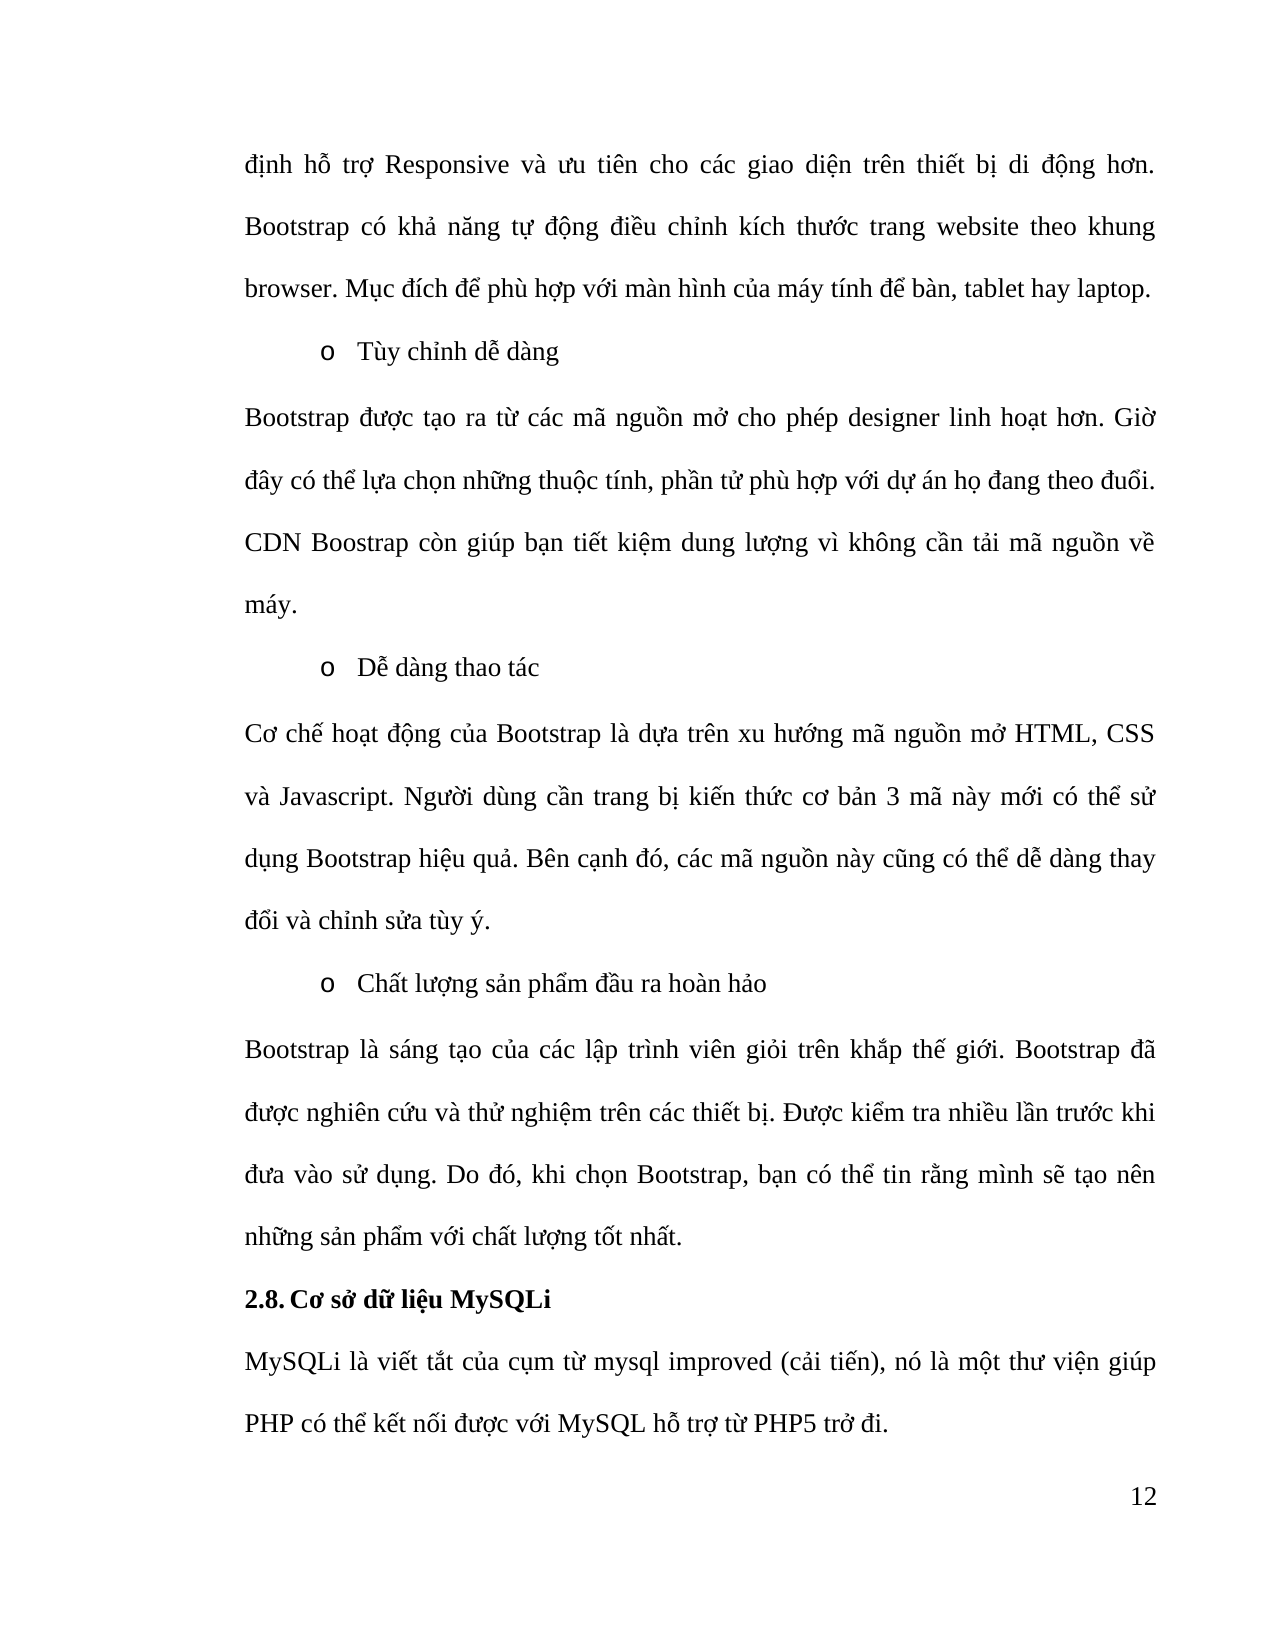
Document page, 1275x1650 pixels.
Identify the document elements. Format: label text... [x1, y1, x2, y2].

list Chất lượng sản phẩm đầu ra hoàn hảo [319, 967, 1157, 1000]
text Bootstrap là sáng tạo của các lập trình viên giỏi trên khắp thế giới. Bootstrap đã được nghiên cứu và thử nghiệm trên các thiết bị. Được kiểm tra nhiều lần trước khi đưa vào sử dụng. Do đó, khi chọn Bootstrap, bạn có thể tin rằng mình sẽ tạo nên những sản phẩm với chất lượng tốt nhất. [244, 1033, 1157, 1252]
text Bootstrap được tạo ra từ các mã nguồn mở cho phép designer linh hoạt hơn. Giờ đây có thể lựa chọn những thuộc tính, phần tử phù hợp với dự án họ đang theo đuổi. CDN Boostrap còn giúp bạn tiết kiệm dung lượng vì không cần tải mã nguồn về máy. [244, 401, 1157, 619]
list Dễ dàng thao tác [319, 651, 1157, 684]
list Tùy chỉnh dễ dàng [319, 334, 1157, 368]
list Cơ sở dữ liệu MySQLi [244, 1283, 1157, 1314]
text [244, 148, 1157, 303]
text Cơ chế hoạt động của Bootstrap là dựa trên xu hướng mã nguồn mở HTML, CSS và Javascript. Người dùng cần trang bị kiến thức cơ bản 3 mã này mới có thể sử dụng Bootstrap hiệu quả. Bên cạnh đó, các mã nguồn này cũng có thể dễ dàng thay đổi và chỉnh sửa tùy ý. [244, 717, 1157, 936]
text MySQLi là viết tắt của cụm từ mysql improved (cải tiến), nó là một thư viện giúp PHP có thể kết nối được với MySQL hỗ trợ từ PHP5 trở đi. [244, 1345, 1157, 1438]
